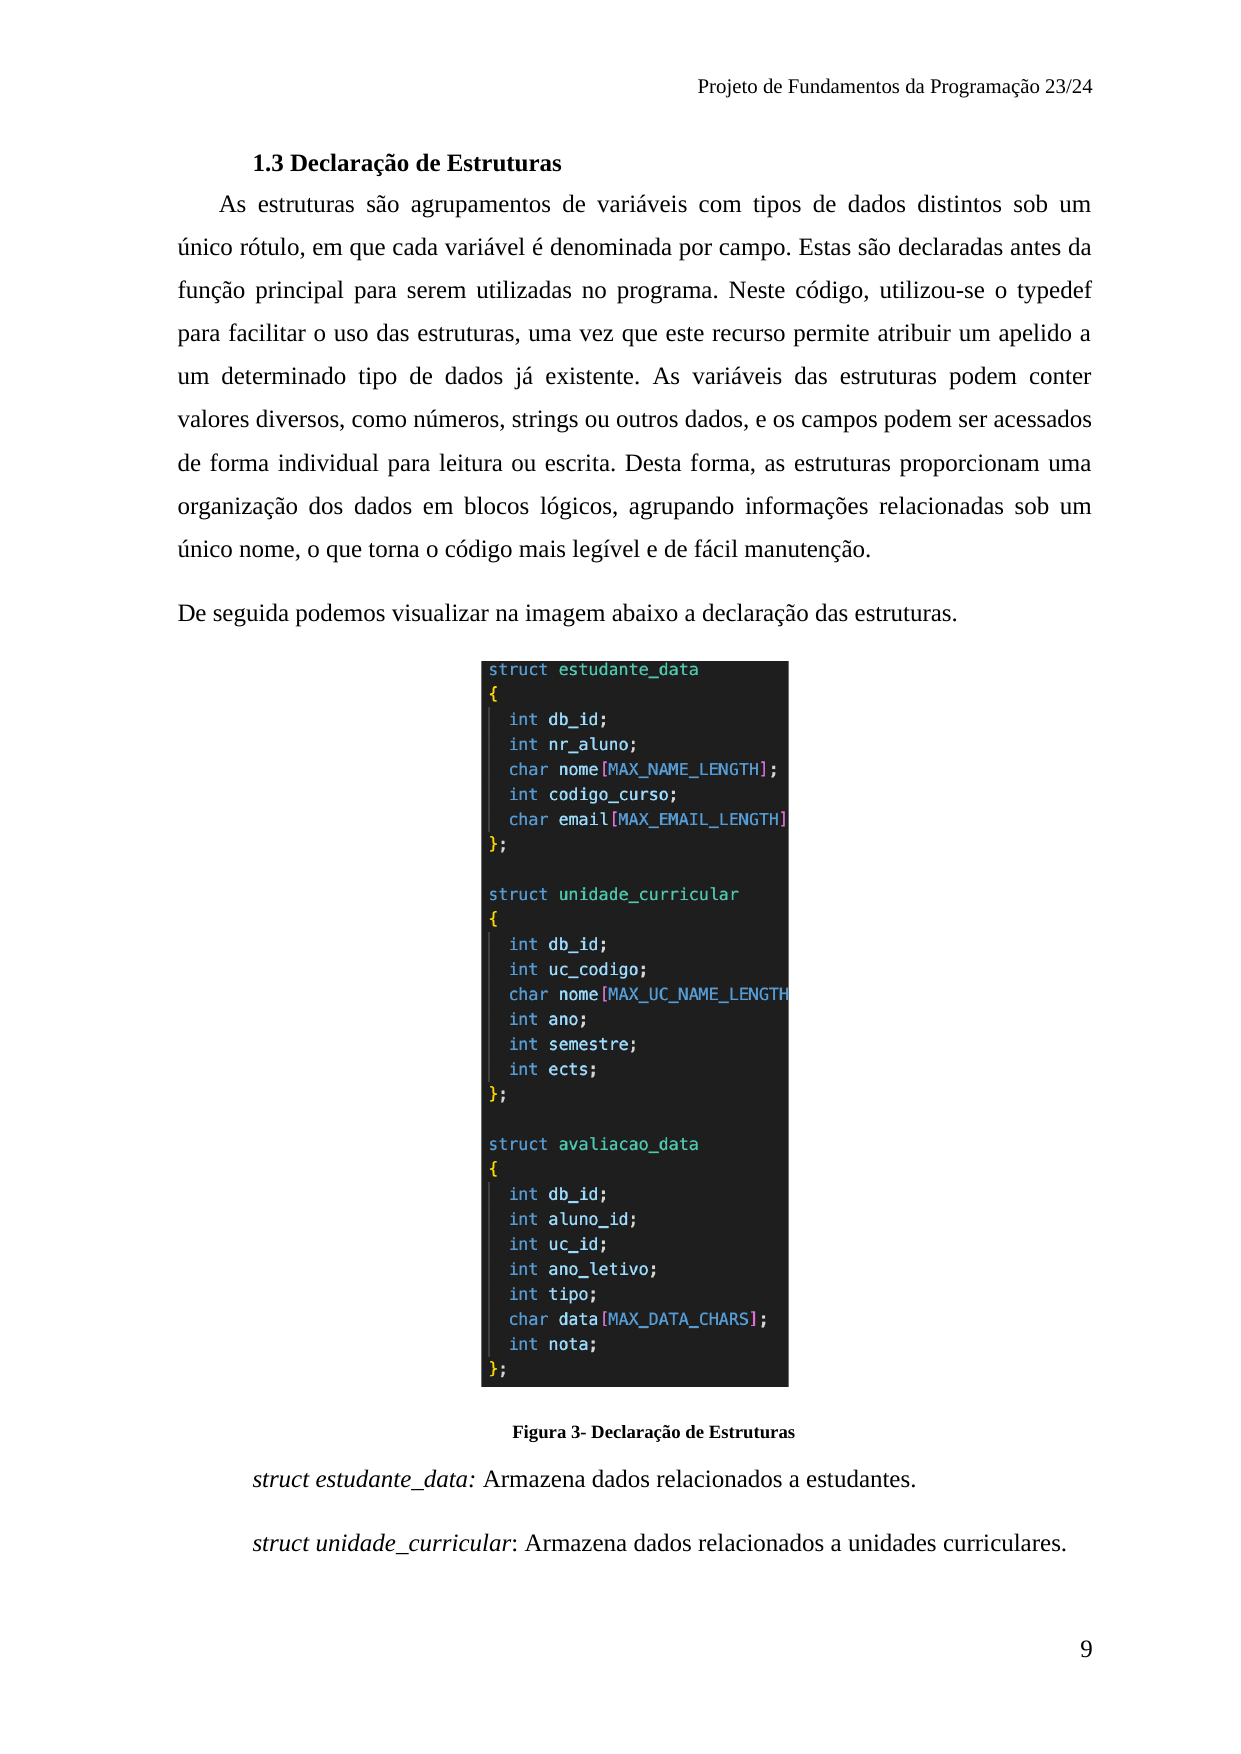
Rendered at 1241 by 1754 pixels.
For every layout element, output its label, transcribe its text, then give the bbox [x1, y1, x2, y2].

text As estruturas são agrupamentos de variáveis com tipos de dados distintos sob um único rótulo, em que cada variável é denominada por campo. Estas são declaradas antes da função principal para serem utilizadas no programa. Neste código, utilizou-se o typedef para facilitar o uso das estruturas, uma vez que este recurso permite atribuir um apelido a um determinado tipo de dados já existente. As variáveis das estruturas podem conter valores diversos, como números, strings ou outros dados, e os campos podem ser acessados de forma individual para leitura ou escrita. Desta forma, as estruturas proporcionam uma organização dos dados em blocos lógicos, agrupando informações relacionadas sob um único nome, o que torna o código mais legível e de fácil manutenção. [177, 189, 1092, 563]
text struct unidade_curricular: Armazena dados relacionados a unidades curriculares. [177, 1528, 1092, 1556]
text De seguida podemos visualizar na imagem abaixo a declaração das estruturas. [177, 598, 1092, 627]
picture [481, 661, 789, 1387]
text struct estudante_data: Armazena dados relacionados a estudantes. [177, 1464, 1092, 1492]
subtitle Declaração de Estruturas [252, 148, 1092, 176]
